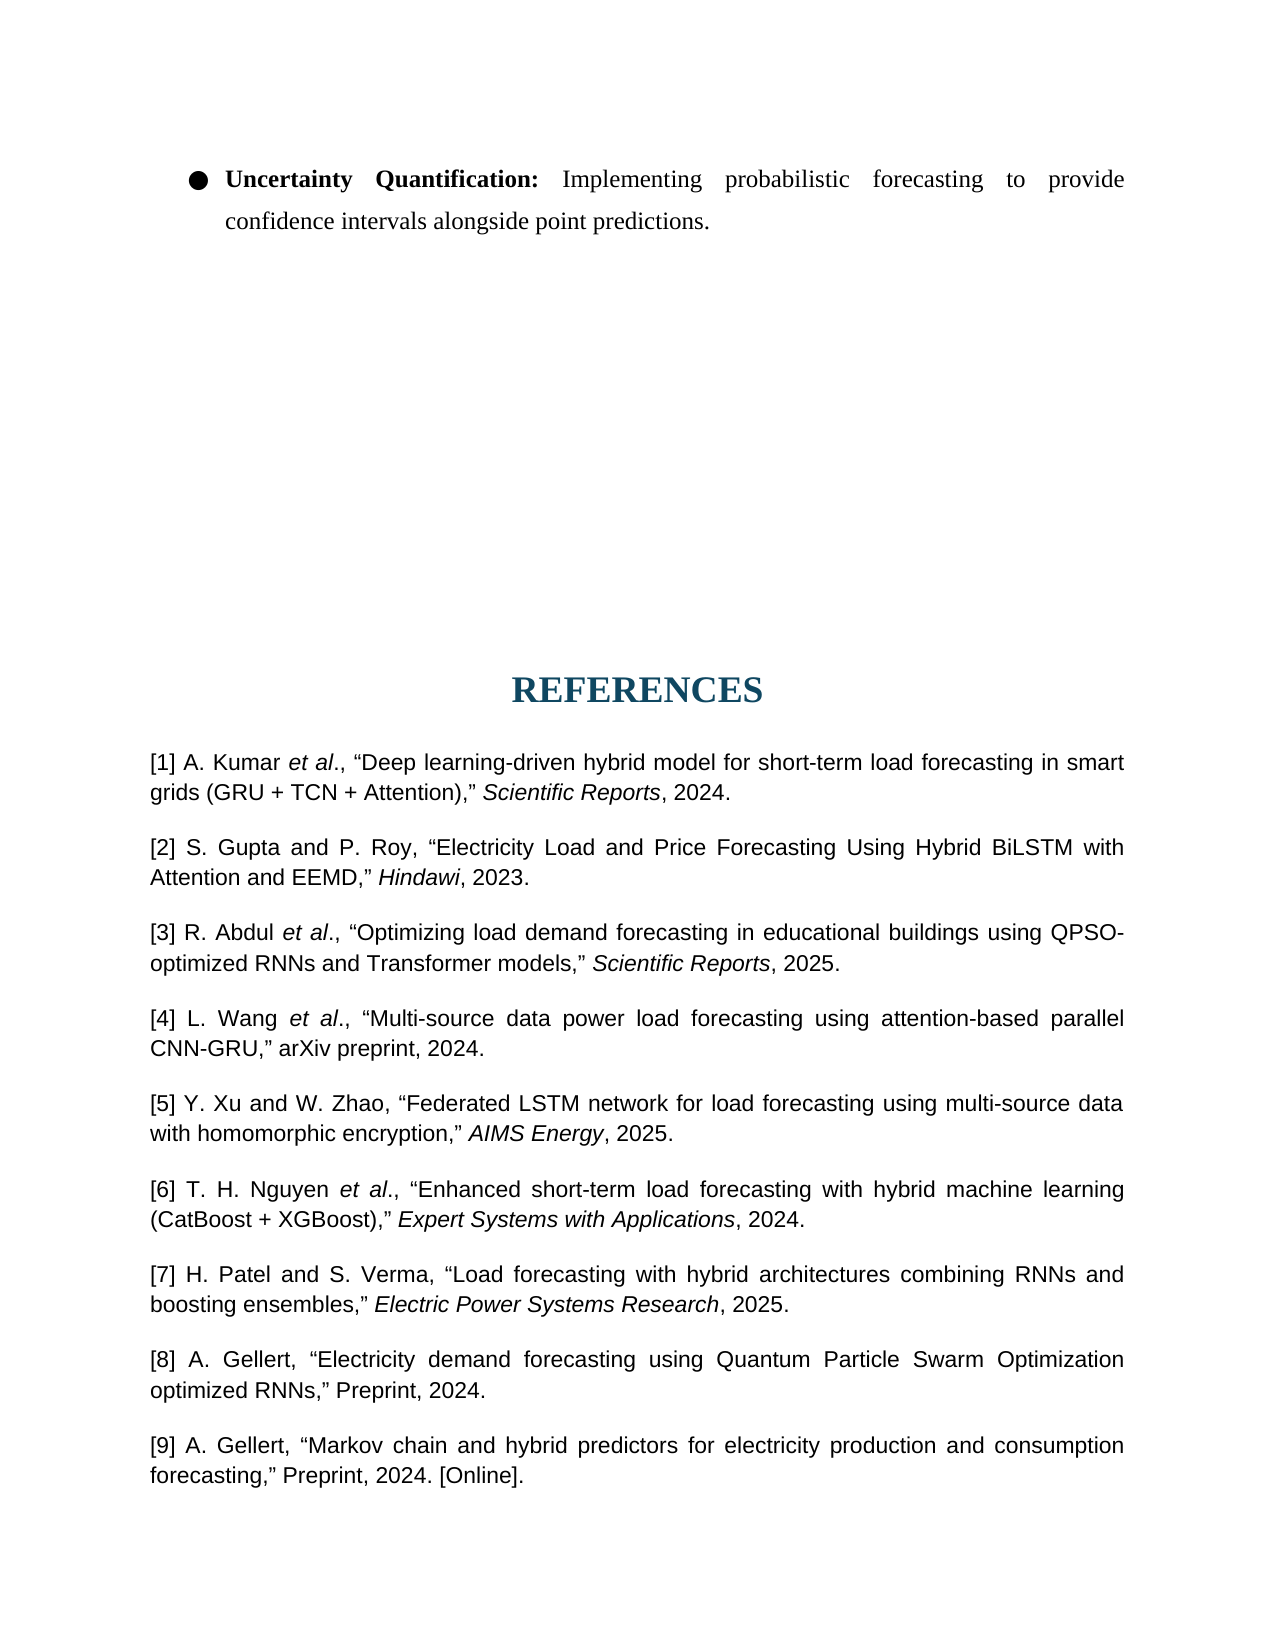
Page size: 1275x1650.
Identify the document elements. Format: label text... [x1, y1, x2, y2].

list Uncertainty Quantification: Implementing probabilistic forecasting to provide confidence intervals alongside point predictions. [187, 150, 1125, 234]
text [4] L. Wang et al., “Multi-source data power load forecasting using attention-based parallel CNN-GRU,” arXiv preprint, 2024. [150, 1005, 1125, 1061]
text [2] S. Gupta and P. Roy, “Electricity Load and Price Forecasting Using Hybrid BiLSTM with Attention and EEMD,” Hindawi, 2023. [150, 834, 1125, 891]
text [1] A. Kumar et al., “Deep learning-driven hybrid model for short-term load forecasting in smart grids (GRU + TCN + Attention),” Scientific Reports, 2024. [150, 748, 1125, 805]
text [6] T. H. Nguyen et al., “Enhanced short-term load forecasting with hybrid machine learning (CatBoost + XGBoost),” Expert Systems with Applications, 2024. [150, 1176, 1125, 1232]
text [5] Y. Xu and W. Zhao, “Federated LSTM network for load forecasting using multi-source data with homomorphic encryption,” AIMS Energy, 2025. [150, 1090, 1125, 1147]
text [9] A. Gellert, “Markov chain and hybrid predictors for electricity production and consumption forecasting,” Preprint, 2024. [Online]. [150, 1432, 1125, 1488]
text [8] A. Gellert, “Electricity demand forecasting using Quantum Particle Swarm Optimization optimized RNNs,” Preprint, 2024. [150, 1346, 1125, 1403]
text [3] R. Abdul et al., “Optimizing load demand forecasting in educational buildings using QPSO-optimized RNNs and Transformer models,” Scientific Reports, 2025. [150, 919, 1125, 976]
subtitle REFERENCES [150, 667, 1125, 711]
text [7] H. Patel and S. Verma, “Load forecasting with hybrid architectures combining RNNs and boosting ensembles,” Electric Power Systems Research, 2025. [150, 1261, 1125, 1318]
